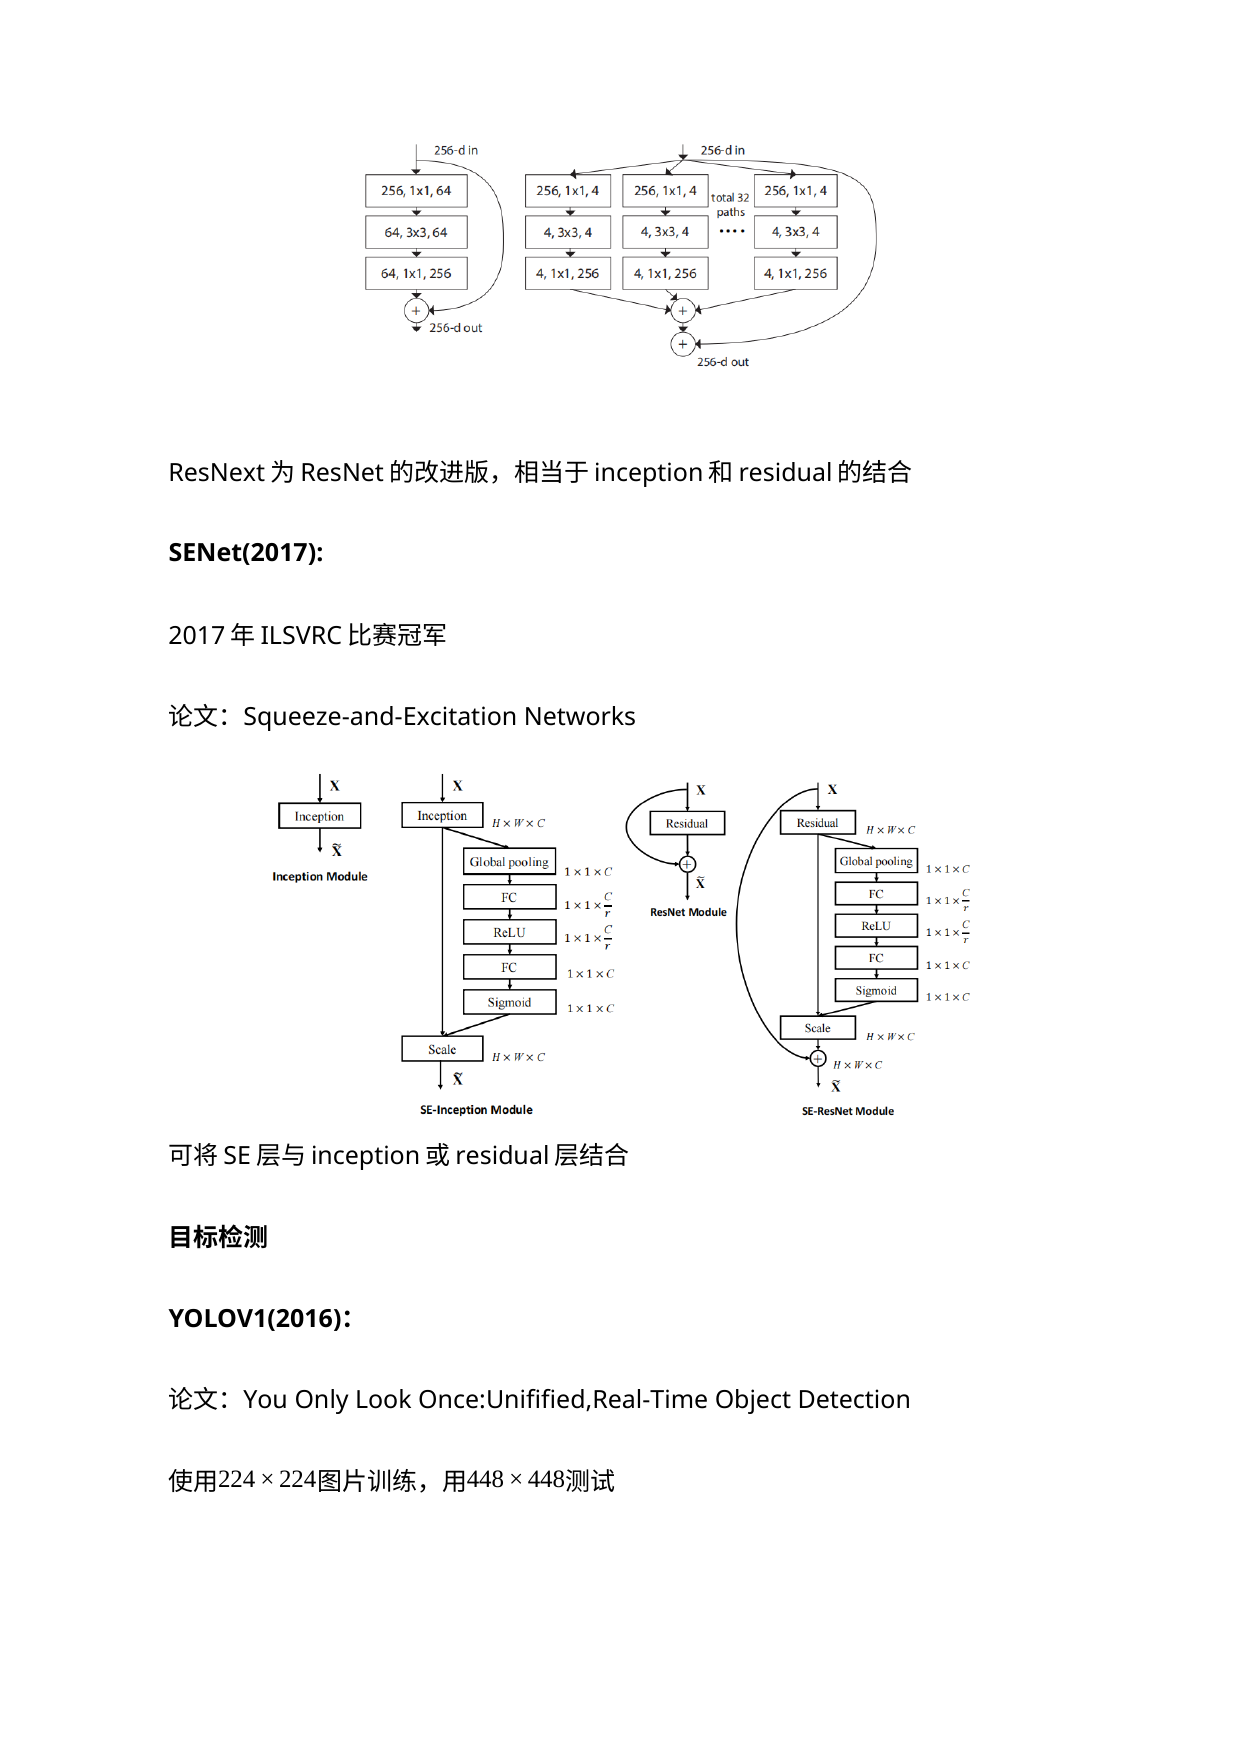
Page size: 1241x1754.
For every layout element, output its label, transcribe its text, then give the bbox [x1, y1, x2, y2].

text ResNext为ResNet的改进版，相当于inception和residual的结合 [118, 438, 1122, 503]
text YOLOV1(2016)： [118, 1284, 1122, 1349]
text 可将SE层与inception或residual层结合 [118, 1121, 1122, 1186]
text SENet(2017): [118, 520, 1122, 585]
text 论文：You Only Look Once:Unifified,Real-Time Object Detection [118, 1365, 1122, 1430]
picture [354, 129, 886, 371]
text 2017年ILSVRC比赛冠军 [118, 601, 1122, 666]
text 论文：Squeeze-and-Excitation Networks [118, 682, 1122, 747]
text 使用图片训练，用测试 [118, 1447, 1122, 1512]
text 目标检测 [118, 1203, 1122, 1268]
picture [265, 763, 975, 1119]
